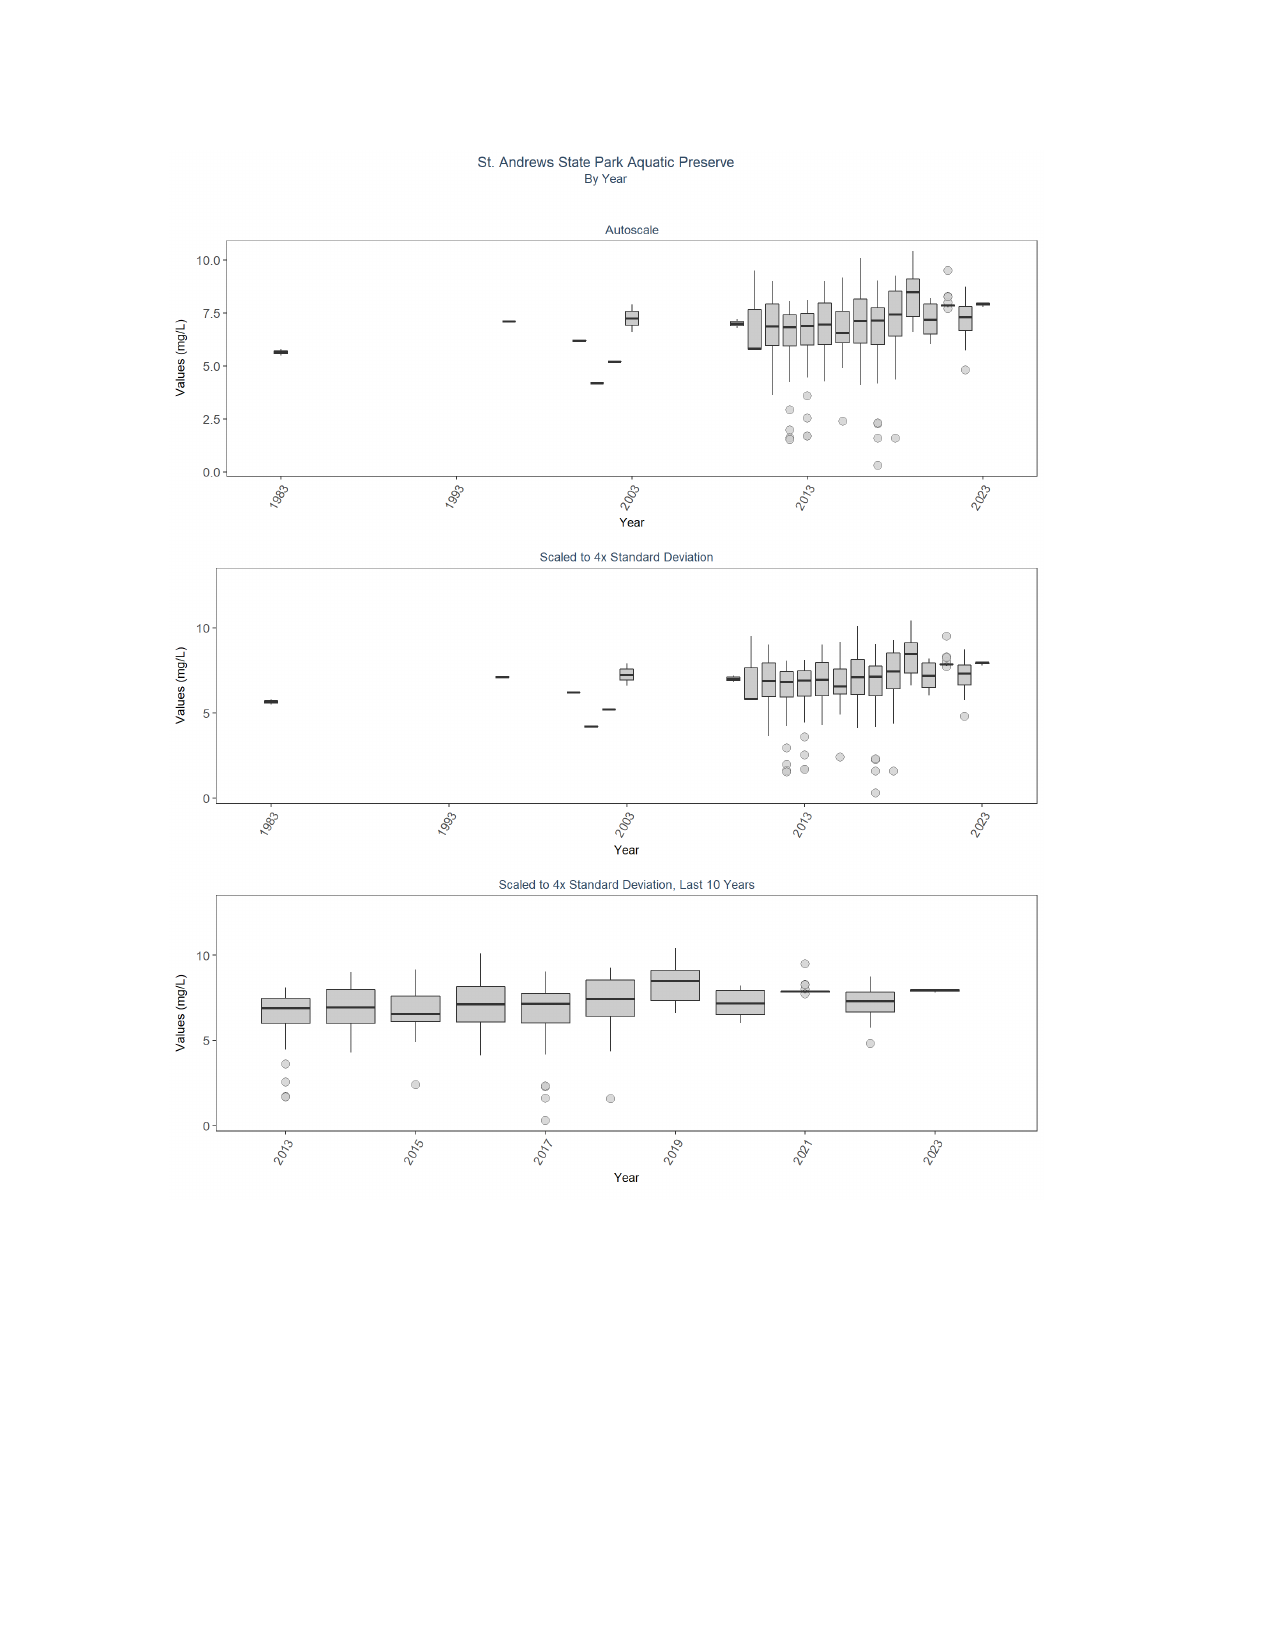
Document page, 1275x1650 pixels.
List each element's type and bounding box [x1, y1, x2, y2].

picture [168, 150, 1044, 1200]
